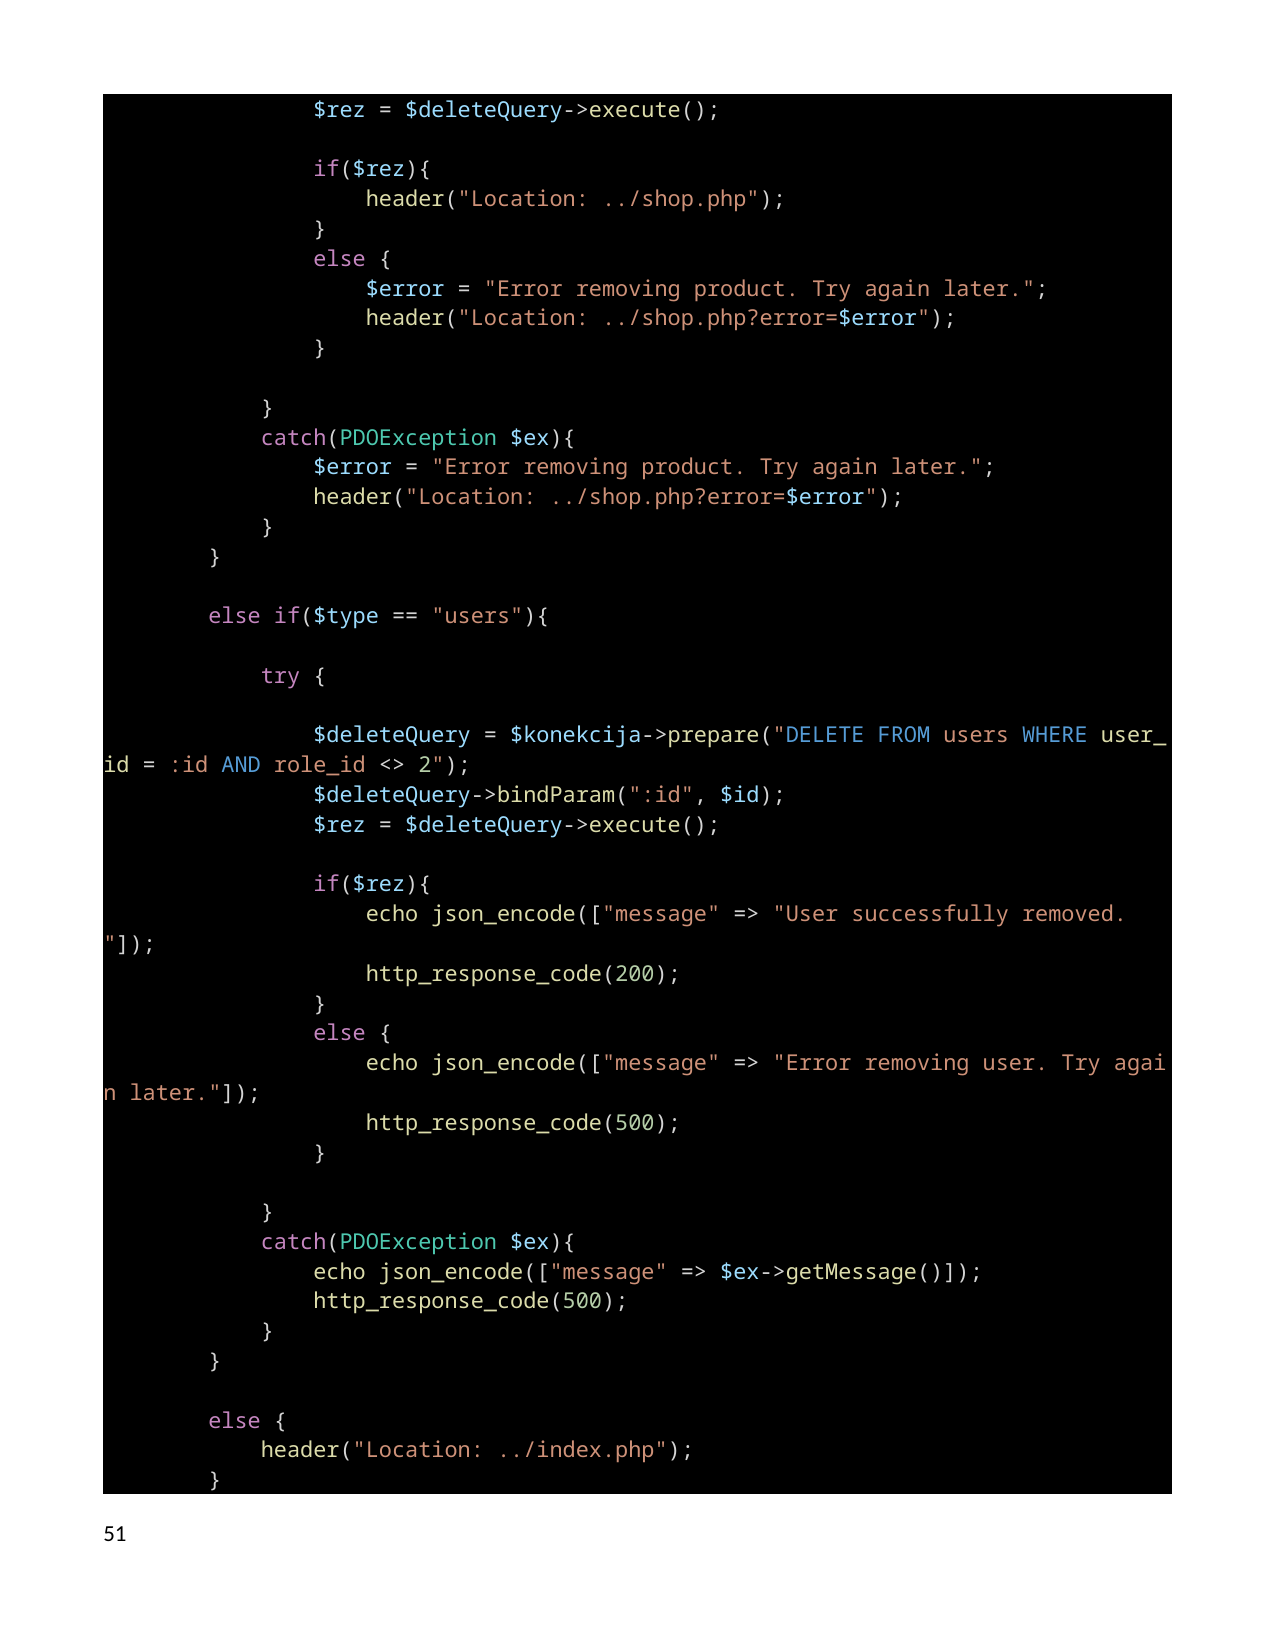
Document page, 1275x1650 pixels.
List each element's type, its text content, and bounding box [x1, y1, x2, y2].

text catch(PDOException $ex){ [103, 421, 1172, 451]
text } [103, 392, 1172, 421]
text if($rez){ [103, 153, 1172, 183]
text header("Location: ../index.php"); [103, 1434, 1172, 1464]
text $error = "Error removing product. Try again later."; [103, 272, 1172, 302]
text } [103, 1315, 1172, 1345]
text } [103, 987, 1172, 1017]
text header("Location: ../shop.php"); [103, 183, 1172, 213]
text else { [103, 1017, 1172, 1047]
text catch(PDOException $ex){ [103, 1226, 1172, 1256]
text } [103, 1464, 1172, 1494]
text header("Location: ../shop.php?error=$error"); [103, 481, 1172, 511]
text } [103, 1136, 1172, 1166]
text else { [103, 1404, 1172, 1434]
text try { [103, 660, 1172, 689]
text $deleteQuery = $konekcija->prepare("DELETE FROM users WHERE user_id = :id AND role_id <> 2"); [103, 719, 1172, 779]
text echo json_encode(["message" => "User successfully removed."]); [103, 898, 1172, 958]
text http_response_code(500); [103, 1285, 1172, 1315]
text } [103, 541, 1172, 570]
text echo json_encode(["message" => $ex->getMessage()]); [103, 1256, 1172, 1285]
text } [103, 332, 1172, 362]
text $rez = $deleteQuery->execute(); [103, 94, 1172, 123]
text $deleteQuery->bindParam(":id", $id); [103, 779, 1172, 809]
text } [103, 1196, 1172, 1226]
text http_response_code(200); [103, 958, 1172, 987]
text } [103, 1345, 1172, 1375]
text header("Location: ../shop.php?error=$error"); [103, 302, 1172, 332]
text http_response_code(500); [103, 1107, 1172, 1136]
text $error = "Error removing product. Try again later."; [103, 451, 1172, 481]
text if($rez){ [103, 868, 1172, 898]
text echo json_encode(["message" => "Error removing user. Try again later."]); [103, 1047, 1172, 1107]
text else { [103, 243, 1172, 272]
text } [103, 213, 1172, 243]
text $rez = $deleteQuery->execute(); [103, 809, 1172, 838]
text else if($type == "users"){ [103, 600, 1172, 630]
text } [103, 511, 1172, 541]
